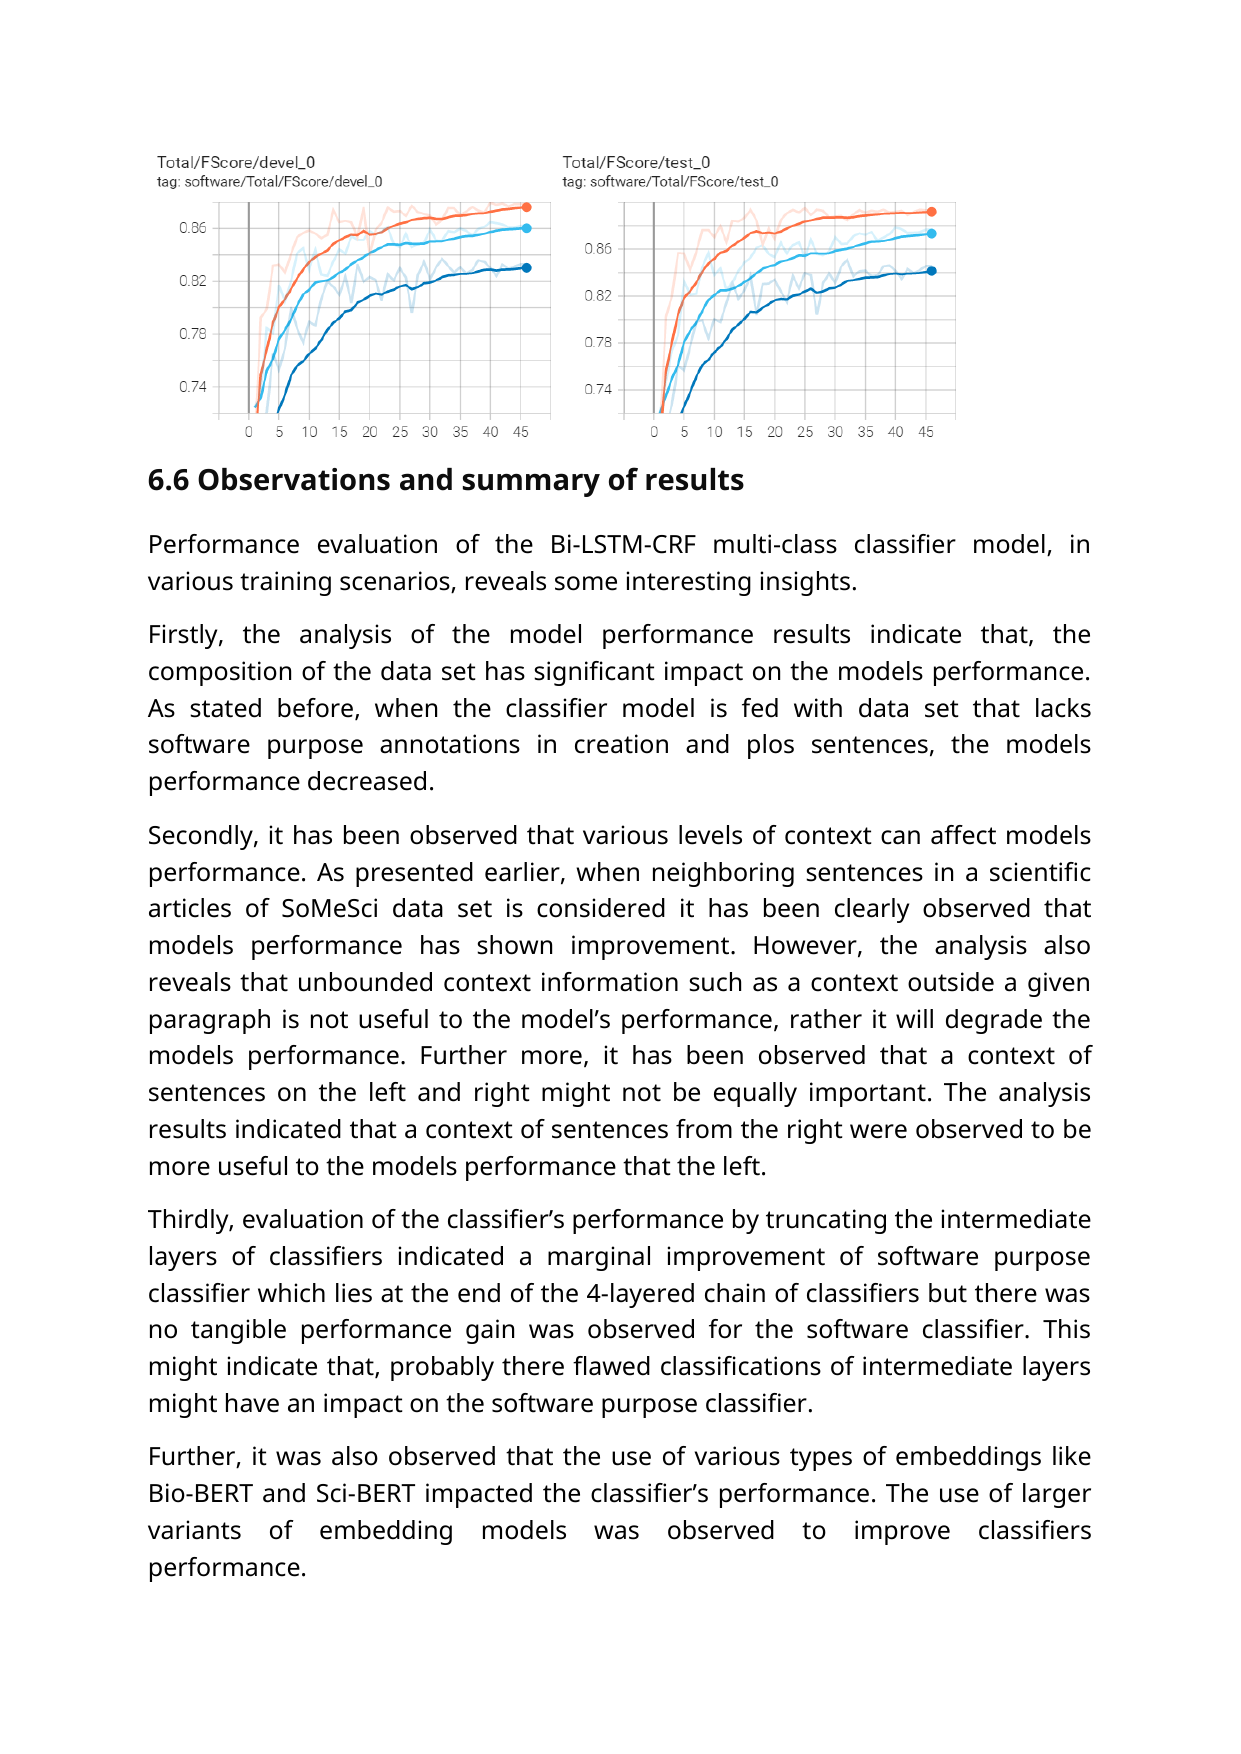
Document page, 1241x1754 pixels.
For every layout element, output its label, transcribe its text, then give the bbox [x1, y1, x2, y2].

text Secondly, it has been observed that various levels of context can affect models performance. As presented earlier, when neighboring sentences in a scientific articles of SoMeSci data set is considered it has been clearly observed that models performance has shown improvement. However, the analysis also reveals that unbounded context information such as a context outside a given paragraph is not useful to the model’s performance, rather it will degrade the models performance. Further more, it has been observed that a context of sentences on the left and right might not be equally important. The analysis results indicated that a context of sentences from the right were observed to be more useful to the models performance that the left. [148, 817, 1093, 1182]
text Thirdly, evaluation of the classifier’s performance by truncating the intermediate layers of classifiers indicated a marginal improvement of software purpose classifier which lies at the end of the 4-layered chain of classifiers but there was no tangible performance gain was observed for the software classifier. This might indicate that, probably there flawed classifications of intermediate layers might have an impact on the software purpose classifier. [148, 1202, 1093, 1420]
text Firstly, the analysis of the model performance results indicate that, the composition of the data set has significant impact on the models performance. As stated before, when the classifier model is fed with data set that lacks software purpose annotations in creation and plos sentences, the models performance decreased. [148, 617, 1093, 798]
subtitle Observations and summary of results [148, 459, 1093, 498]
text Performance evaluation of the Bi-LSTM-CRF multi-class classifier model, in various training scenarios, reveals some interesting insights. [148, 527, 1093, 597]
picture [147, 147, 959, 440]
text Further, it was also observed that the use of various types of embeddings like Bio-BERT and Sci-BERT impacted the classifier’s performance. The use of larger variants of embedding models was observed to improve classifiers performance. [148, 1439, 1093, 1583]
